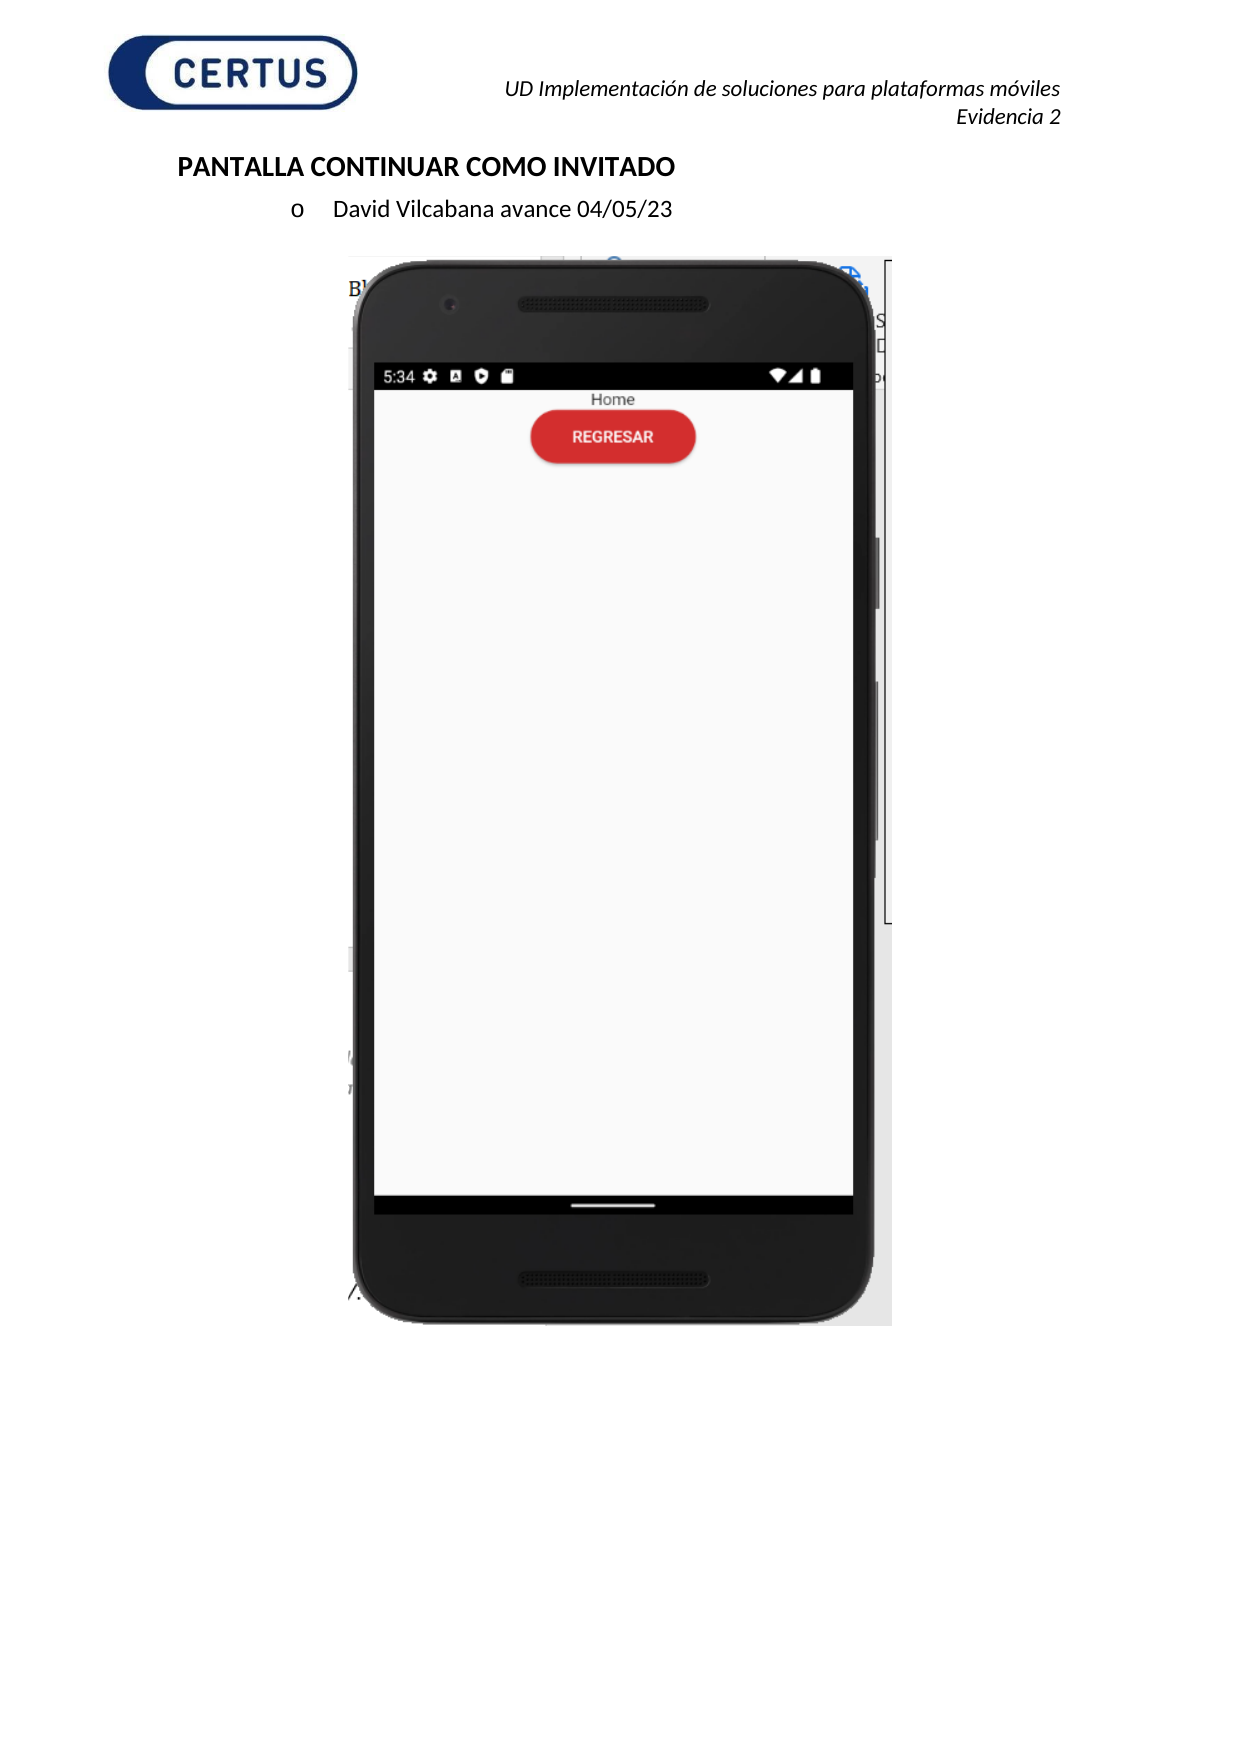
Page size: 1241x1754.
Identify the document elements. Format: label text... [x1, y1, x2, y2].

picture [103, 34, 359, 112]
list David Vilcabana avance 04/05/23 [290, 194, 1063, 225]
picture [348, 256, 892, 1326]
subtitle PANTALLA CONTINUAR COMO INVITADO [177, 148, 1063, 183]
